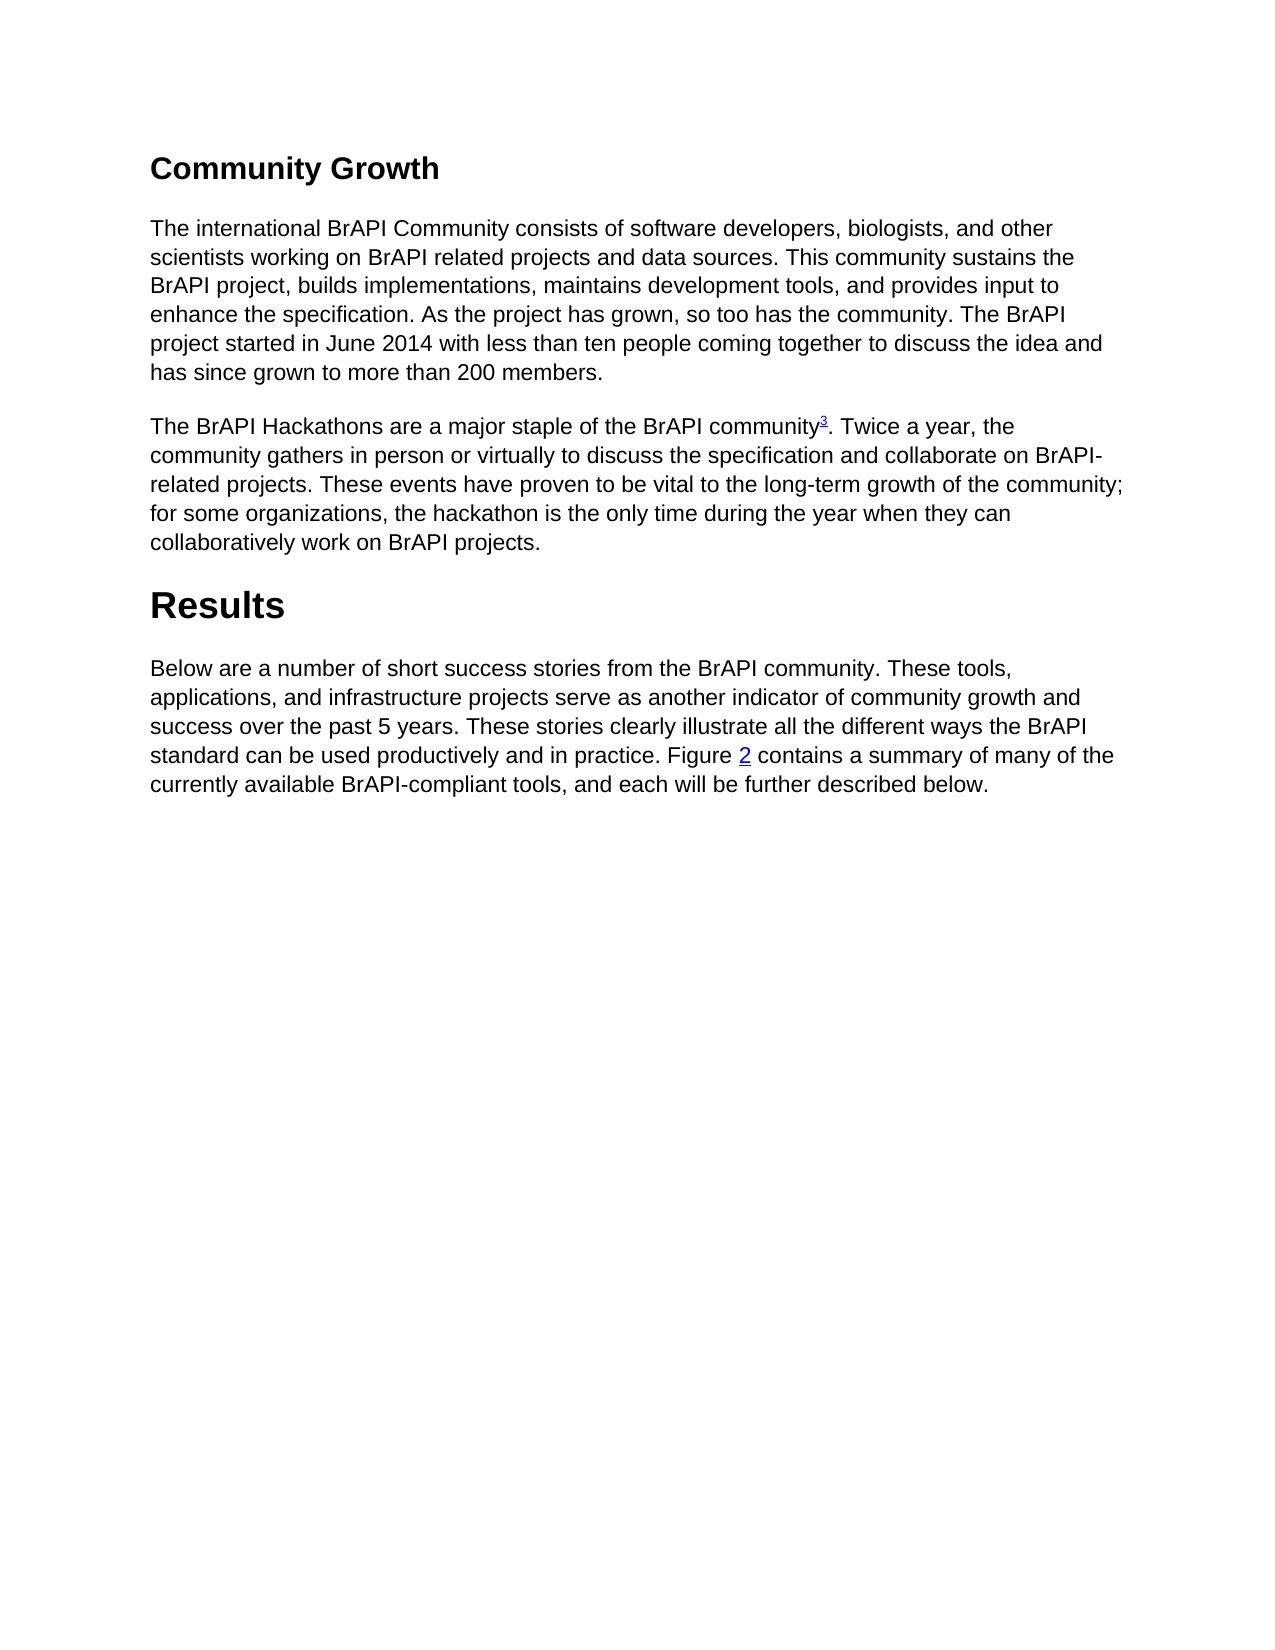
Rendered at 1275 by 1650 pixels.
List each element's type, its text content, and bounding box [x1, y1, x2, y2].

subtitle Community Growth [150, 150, 1125, 186]
text The BrAPI Hackathons are a major staple of the BrAPI community3. Twice a year, the community gathers in person or virtually to discuss the specification and collaborate on BrAPI-related projects. These events have proven to be vital to the long-term growth of the community; for some organizations, the hackathon is the only time during the year when they can collaboratively work on BrAPI projects. [150, 413, 1125, 555]
subtitle Results [150, 583, 1125, 626]
text The international BrAPI Community consists of software developers, biologists, and other scientists working on BrAPI related projects and data sources. This community sustains the BrAPI project, builds implementations, maintains development tools, and provides input to enhance the specification. As the project has grown, so too has the community. The BrAPI project started in June 2014 with less than ten people coming together to discuss the idea and has since grown to more than 200 members. [150, 214, 1125, 386]
text Below are a number of short success stories from the BrAPI community. These tools, applications, and infrastructure projects serve as another indicator of community growth and success over the past 5 years. These stories clearly illustrate all the different ways the BrAPI standard can be used productively and in practice. Figure 2 contains a summary of many of the currently available BrAPI-compliant tools, and each will be further described below. [150, 655, 1125, 798]
